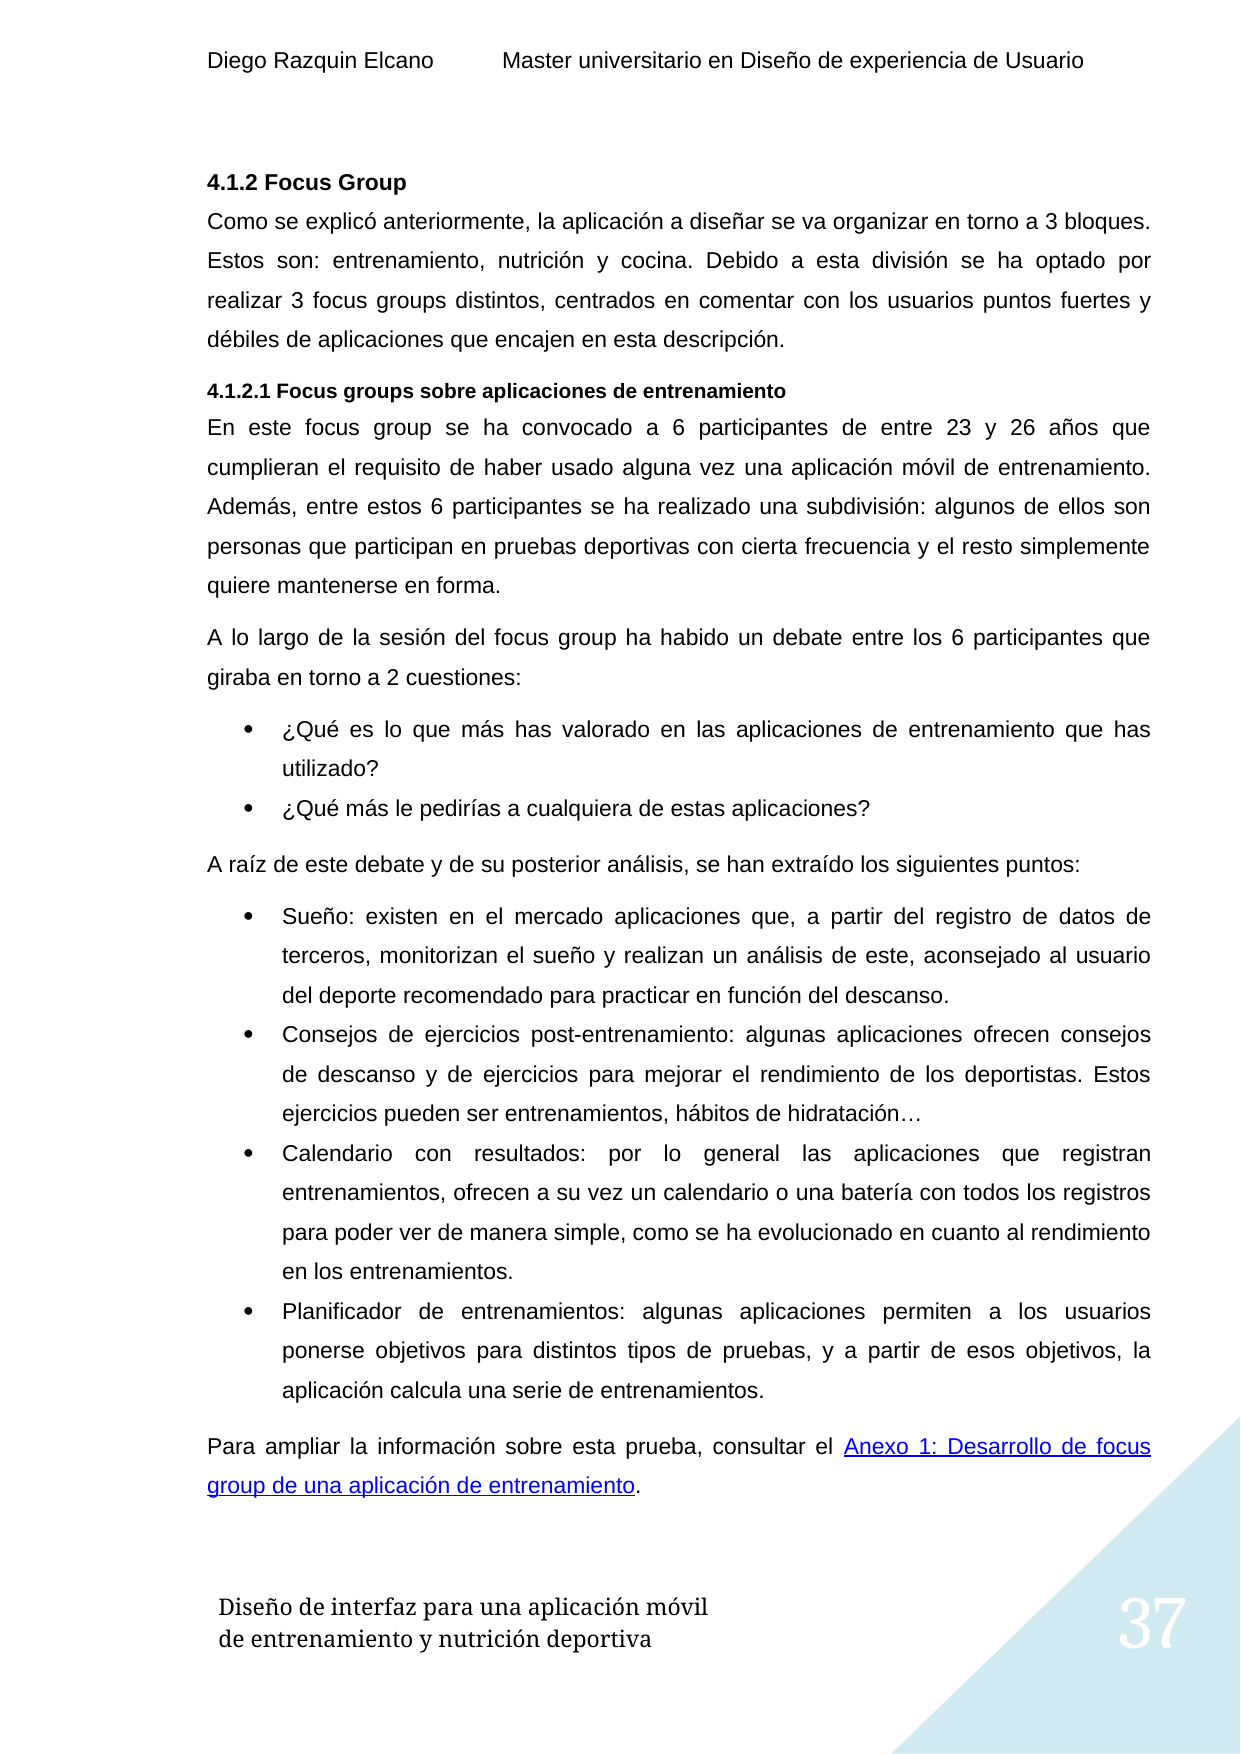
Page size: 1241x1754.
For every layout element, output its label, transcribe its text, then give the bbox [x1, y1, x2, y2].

subtitle 4.1.2 Focus Group [207, 168, 1152, 195]
text A lo largo de la sesión del focus group ha habido un debate entre los 6 participantes que giraba en torno a 2 cuestiones: [207, 624, 1152, 690]
text En este focus group se ha convocado a 6 participantes de entre 23 y 26 años que cumplieran el requisito de haber usado alguna vez una aplicación móvil de entrenamiento. Además, entre estos 6 participantes se ha realizado una subdivisión: algunos de ellos son personas que participan en pruebas deportivas con cierta frecuencia y el resto simplemente quiere mantenerse en forma. [207, 414, 1152, 599]
text Como se explicó anteriormente, la aplicación a diseñar se va organizar en torno a 3 bloques. Estos son: entrenamiento, nutrición y cocina. Debido a esta división se ha optado por realizar 3 focus groups distintos, centrados en comentar con los usuarios puntos fuertes y débiles de aplicaciones que encajen en esta descripción. [207, 208, 1152, 353]
list Planificador de entrenamientos: algunas aplicaciones permiten a los usuarios ponerse objetivos para distintos tipos de pruebas, y a partir de esos objetivos, la aplicación calcula una serie de entrenamientos. [244, 1298, 1152, 1403]
list Calendario con resultados: por lo general las aplicaciones que registran entrenamientos, ofrecen a su vez un calendario o una batería con todos los registros para poder ver de manera simple, como se ha evolucionado en cuanto al rendimiento en los entrenamientos. [244, 1140, 1152, 1284]
text 4.1.2.1 Focus groups sobre aplicaciones de entrenamiento [207, 378, 1152, 402]
text Para ampliar la información sobre esta prueba, consultar el Anexo 1: Desarrollo de focus group de una aplicación de entrenamiento. [207, 1433, 1152, 1498]
text A raíz de este debate y de su posterior análisis, se han extraído los siguientes puntos: [207, 851, 1152, 877]
list ¿Qué es lo que más has valorado en las aplicaciones de entrenamiento que has utilizado? [244, 716, 1152, 782]
list Sueño: existen en el mercado aplicaciones que, a partir del registro de datos de terceros, monitorizan el sueño y realizan un análisis de este, aconsejado al usuario del deporte recomendado para practicar en función del descanso. [244, 903, 1152, 1008]
list ¿Qué más le pedirías a cualquiera de estas aplicaciones? [244, 795, 1152, 821]
list Consejos de ejercicios post-entrenamiento: algunas aplicaciones ofrecen consejos de descanso y de ejercicios para mejorar el rendimiento de los deportistas. Estos ejercicios pueden ser entrenamientos, hábitos de hidratación… [244, 1021, 1152, 1127]
